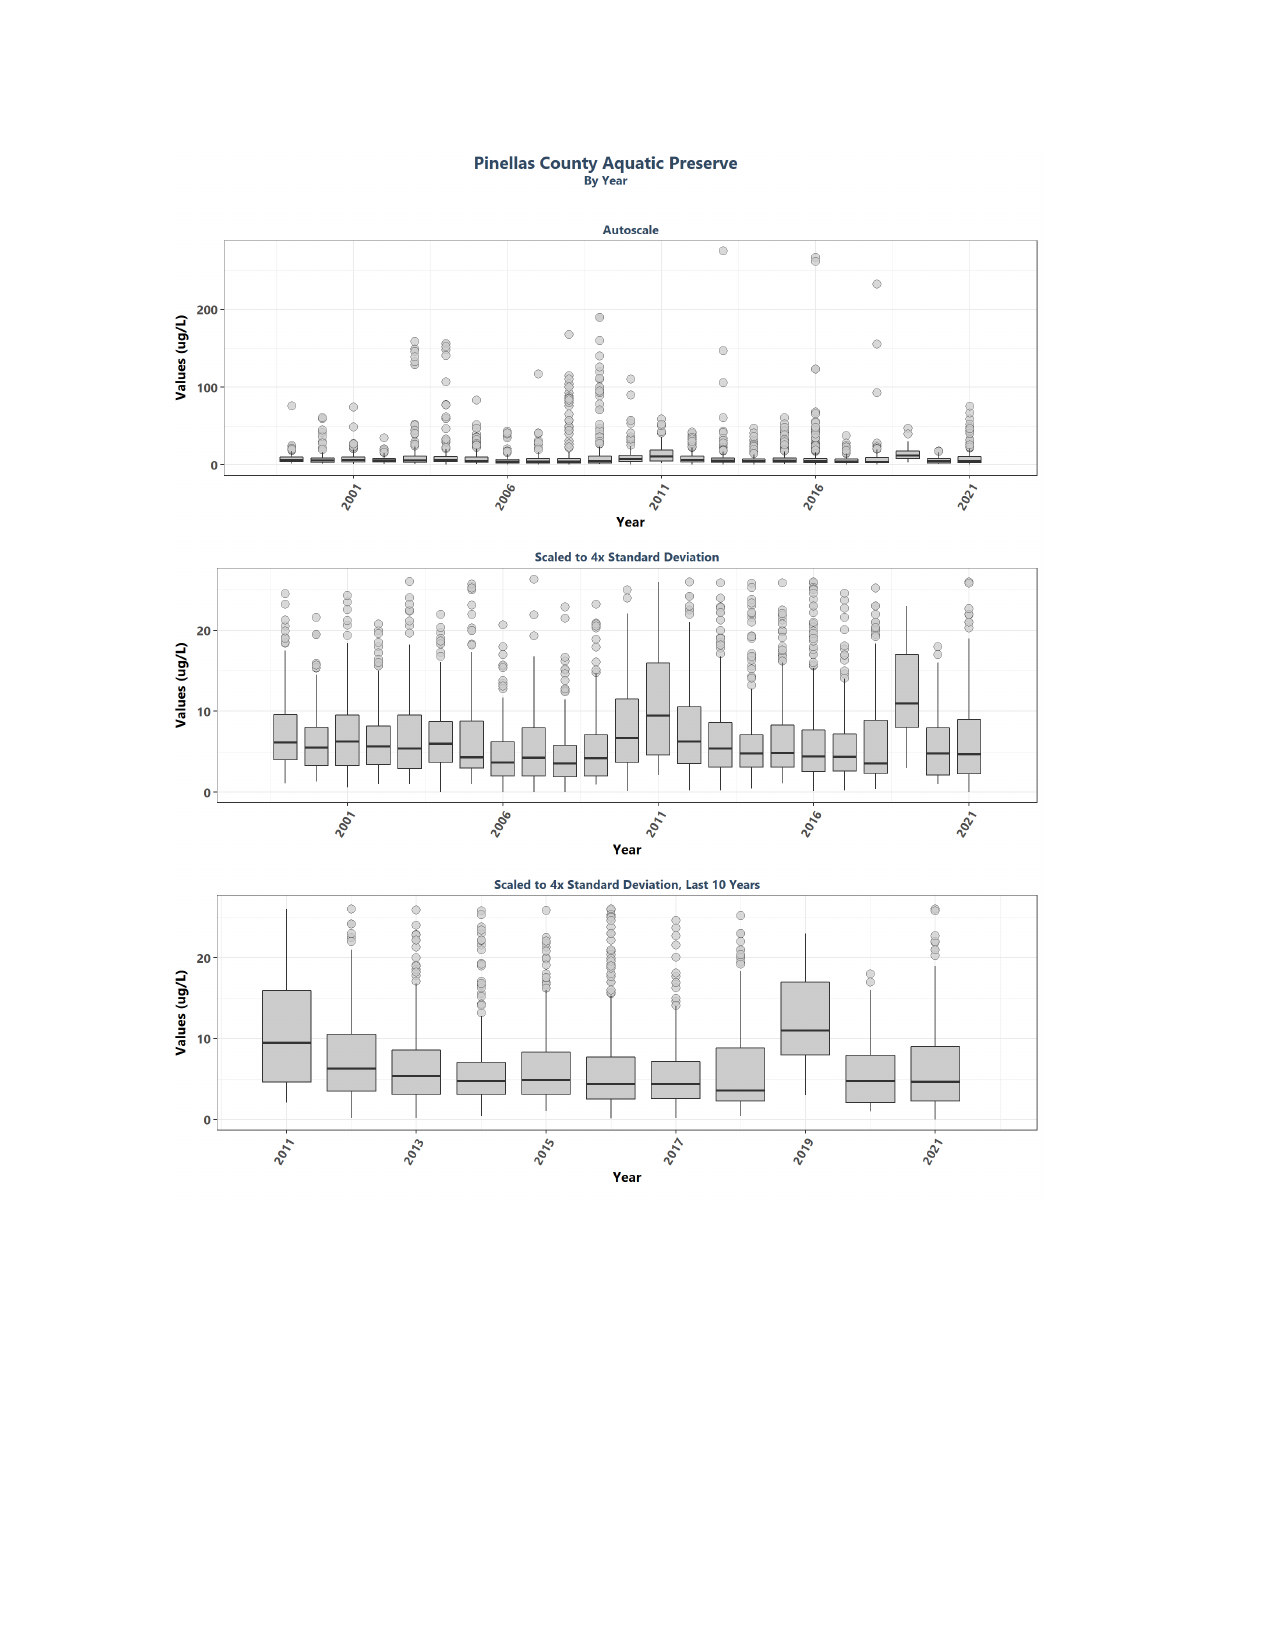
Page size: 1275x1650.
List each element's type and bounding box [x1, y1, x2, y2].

picture [168, 150, 1044, 1200]
